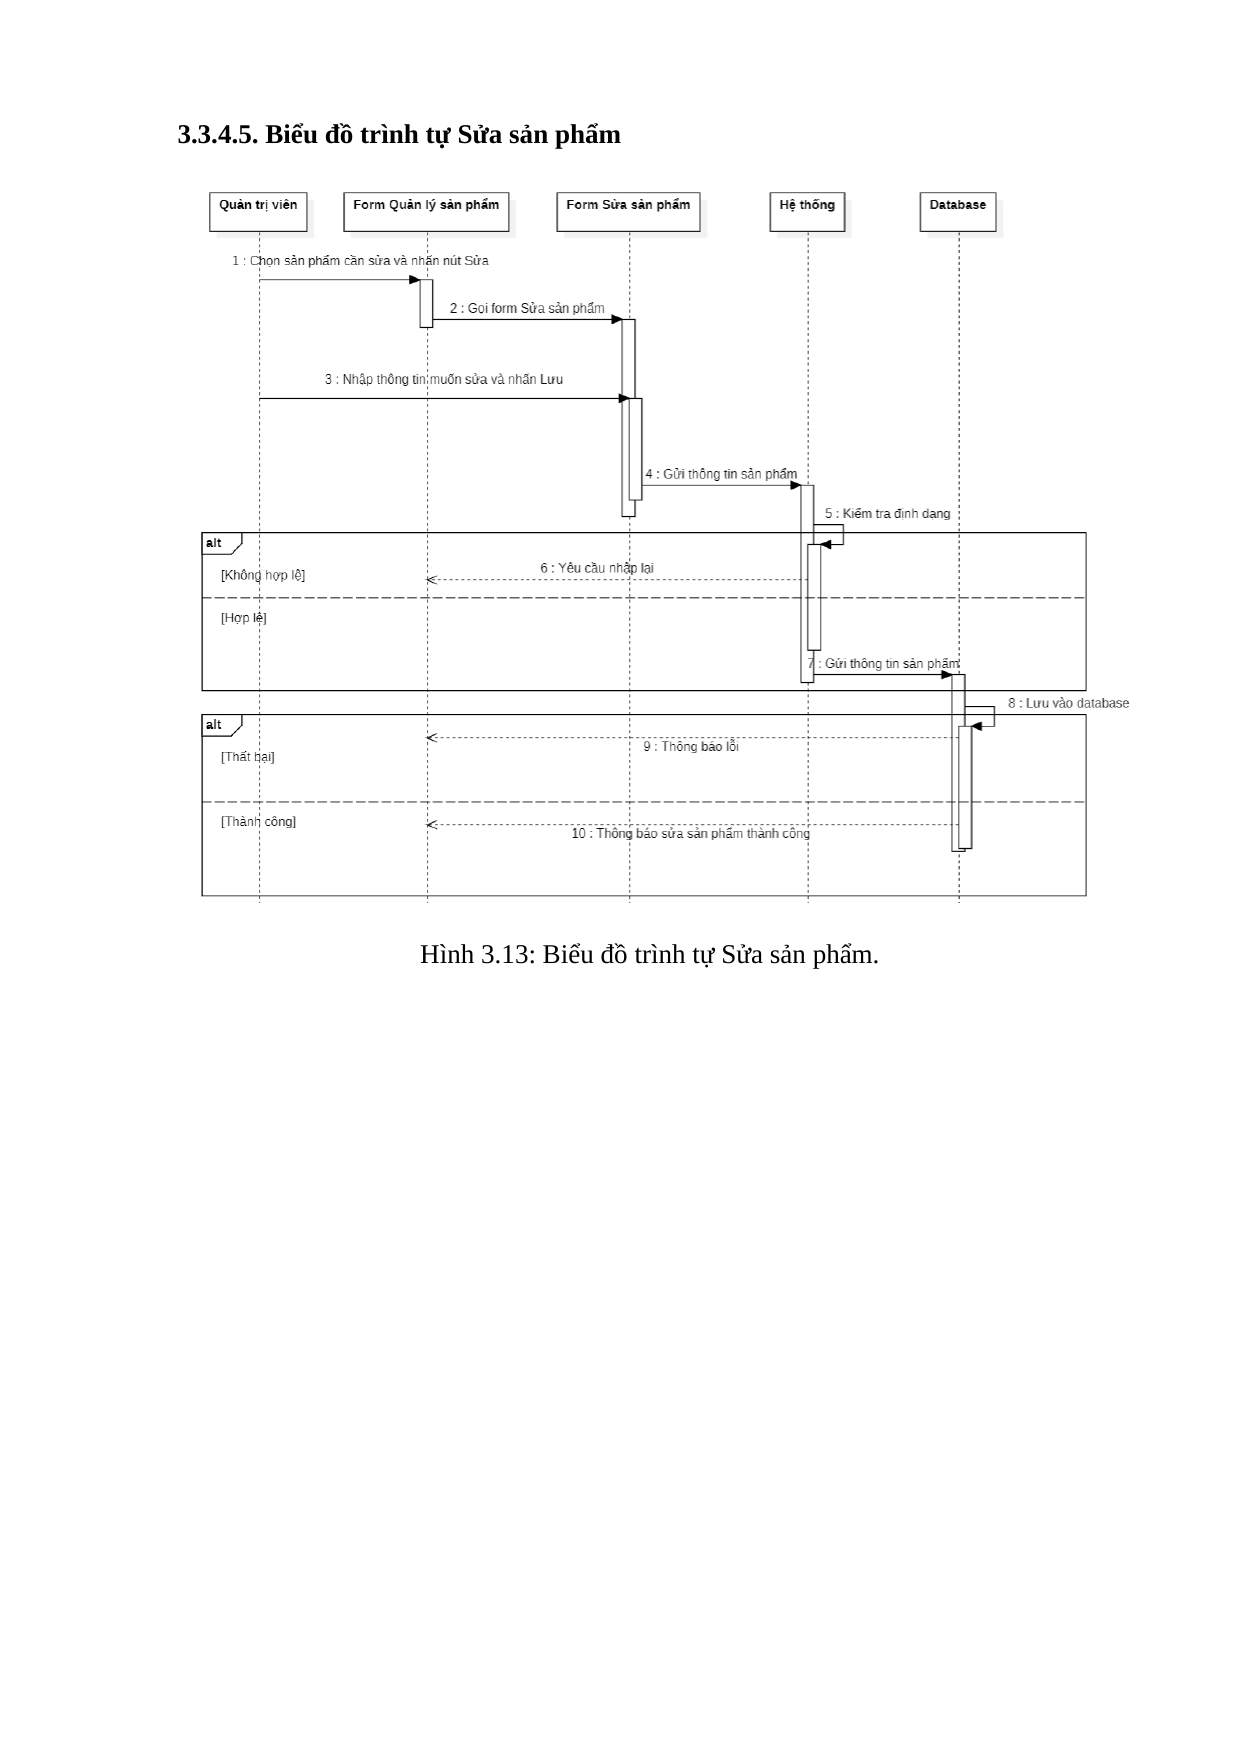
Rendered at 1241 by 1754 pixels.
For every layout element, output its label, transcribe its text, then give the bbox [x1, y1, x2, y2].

text Hình 3.13: Biểu đồ trình tự Sửa sản phẩm. [177, 939, 1122, 970]
picture [177, 189, 1153, 903]
subtitle 3.3.4.5. Biểu đồ trình tự Sửa sản phẩm [177, 118, 1122, 149]
